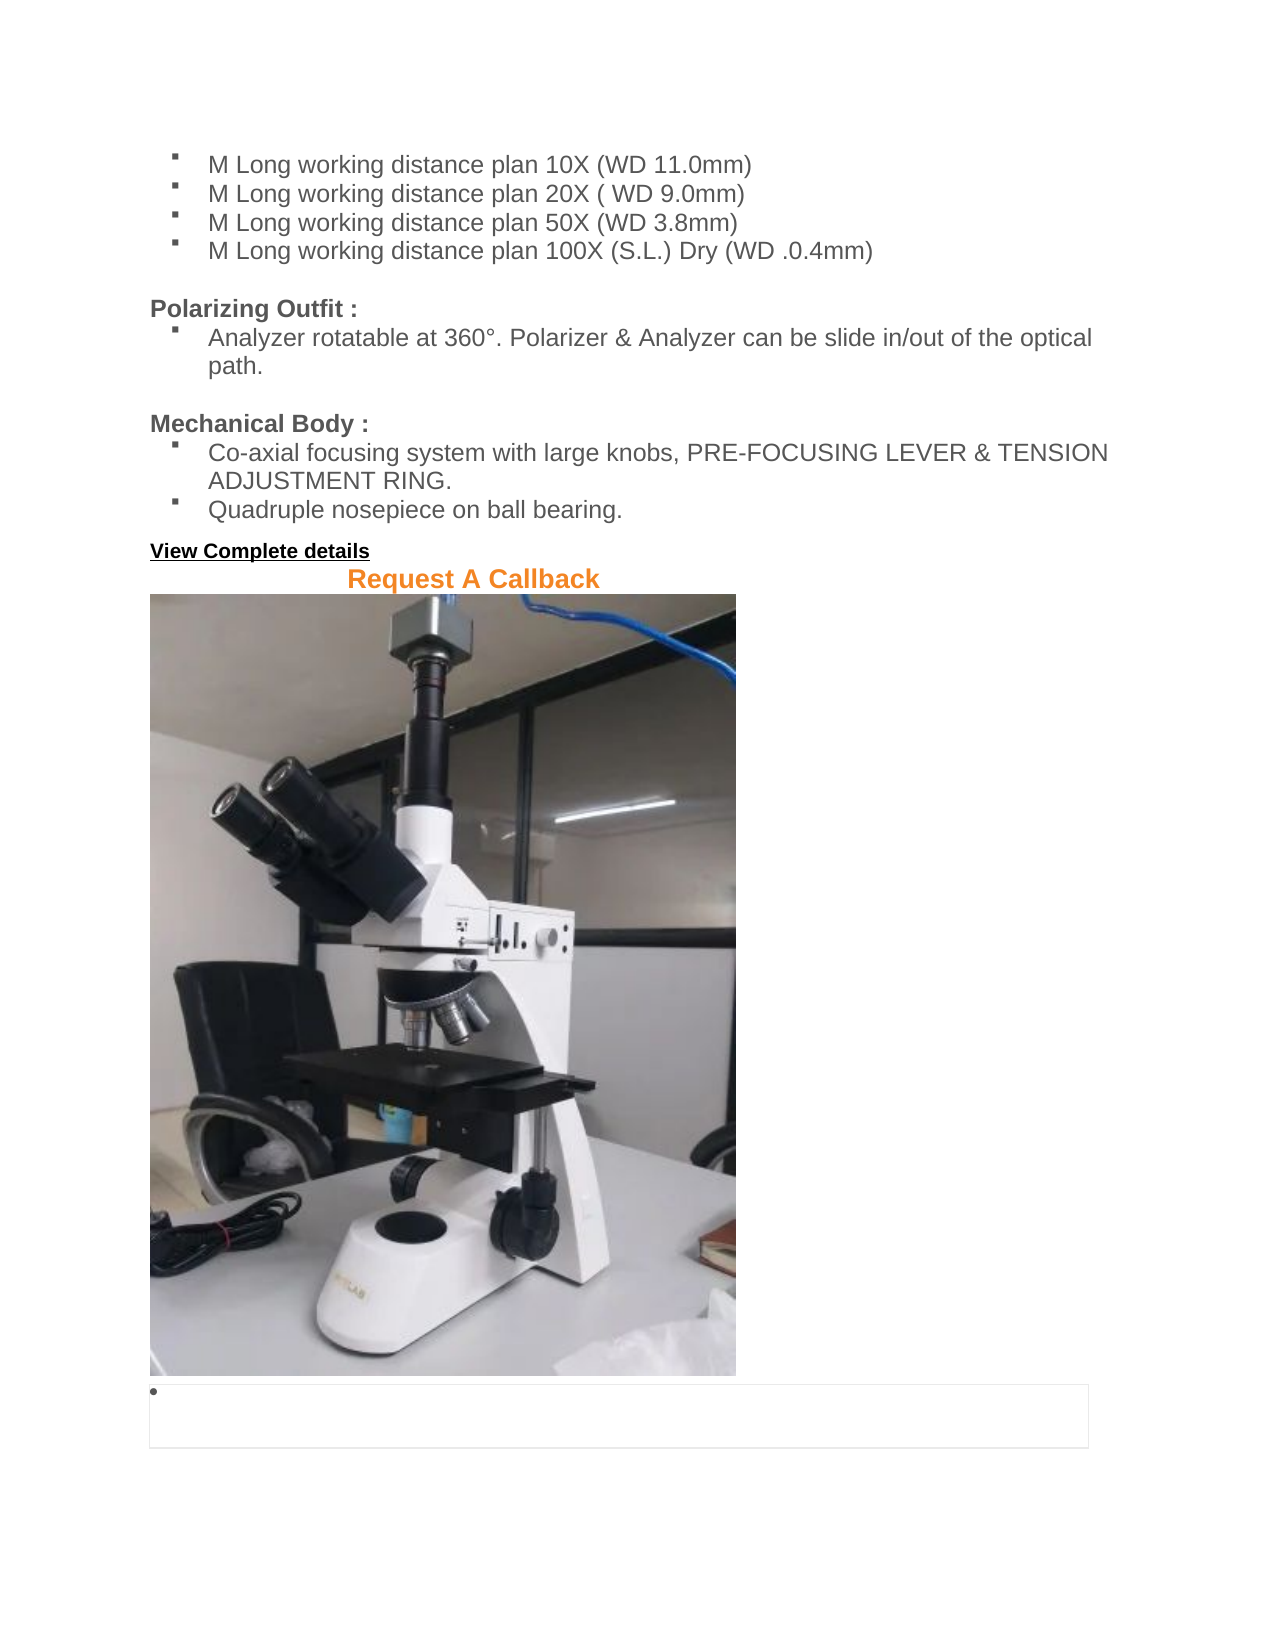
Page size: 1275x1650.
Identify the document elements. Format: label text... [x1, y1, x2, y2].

list M Long working distance plan 100X (S.L.) Dry (WD .0.4mm) [170, 236, 1125, 265]
list Quadruple nosepiece on ball bearing. [170, 495, 1125, 524]
list M Long working distance plan 20X ( WD 9.0mm) [170, 179, 1125, 207]
list Analyzer rotatable at 360°. Polarizer & Analyzer can be slide in/out of the optical path. [170, 322, 1125, 380]
list Co-axial focusing system with large knobs, PRE-FOCUSING LEVER & TENSION ADJUSTMENT RING. [170, 437, 1125, 495]
picture [150, 594, 736, 1376]
text Mechanical Body : [150, 380, 1125, 437]
list M Long working distance plan 10X (WD 11.0mm) [170, 150, 1125, 179]
text View Complete details [150, 539, 1125, 563]
text Get Best QuoteRequest A Callback [150, 563, 1125, 594]
list M Long working distance plan 50X (WD 3.8mm) [170, 207, 1125, 236]
text Polarizing Outfit : [150, 265, 1125, 322]
